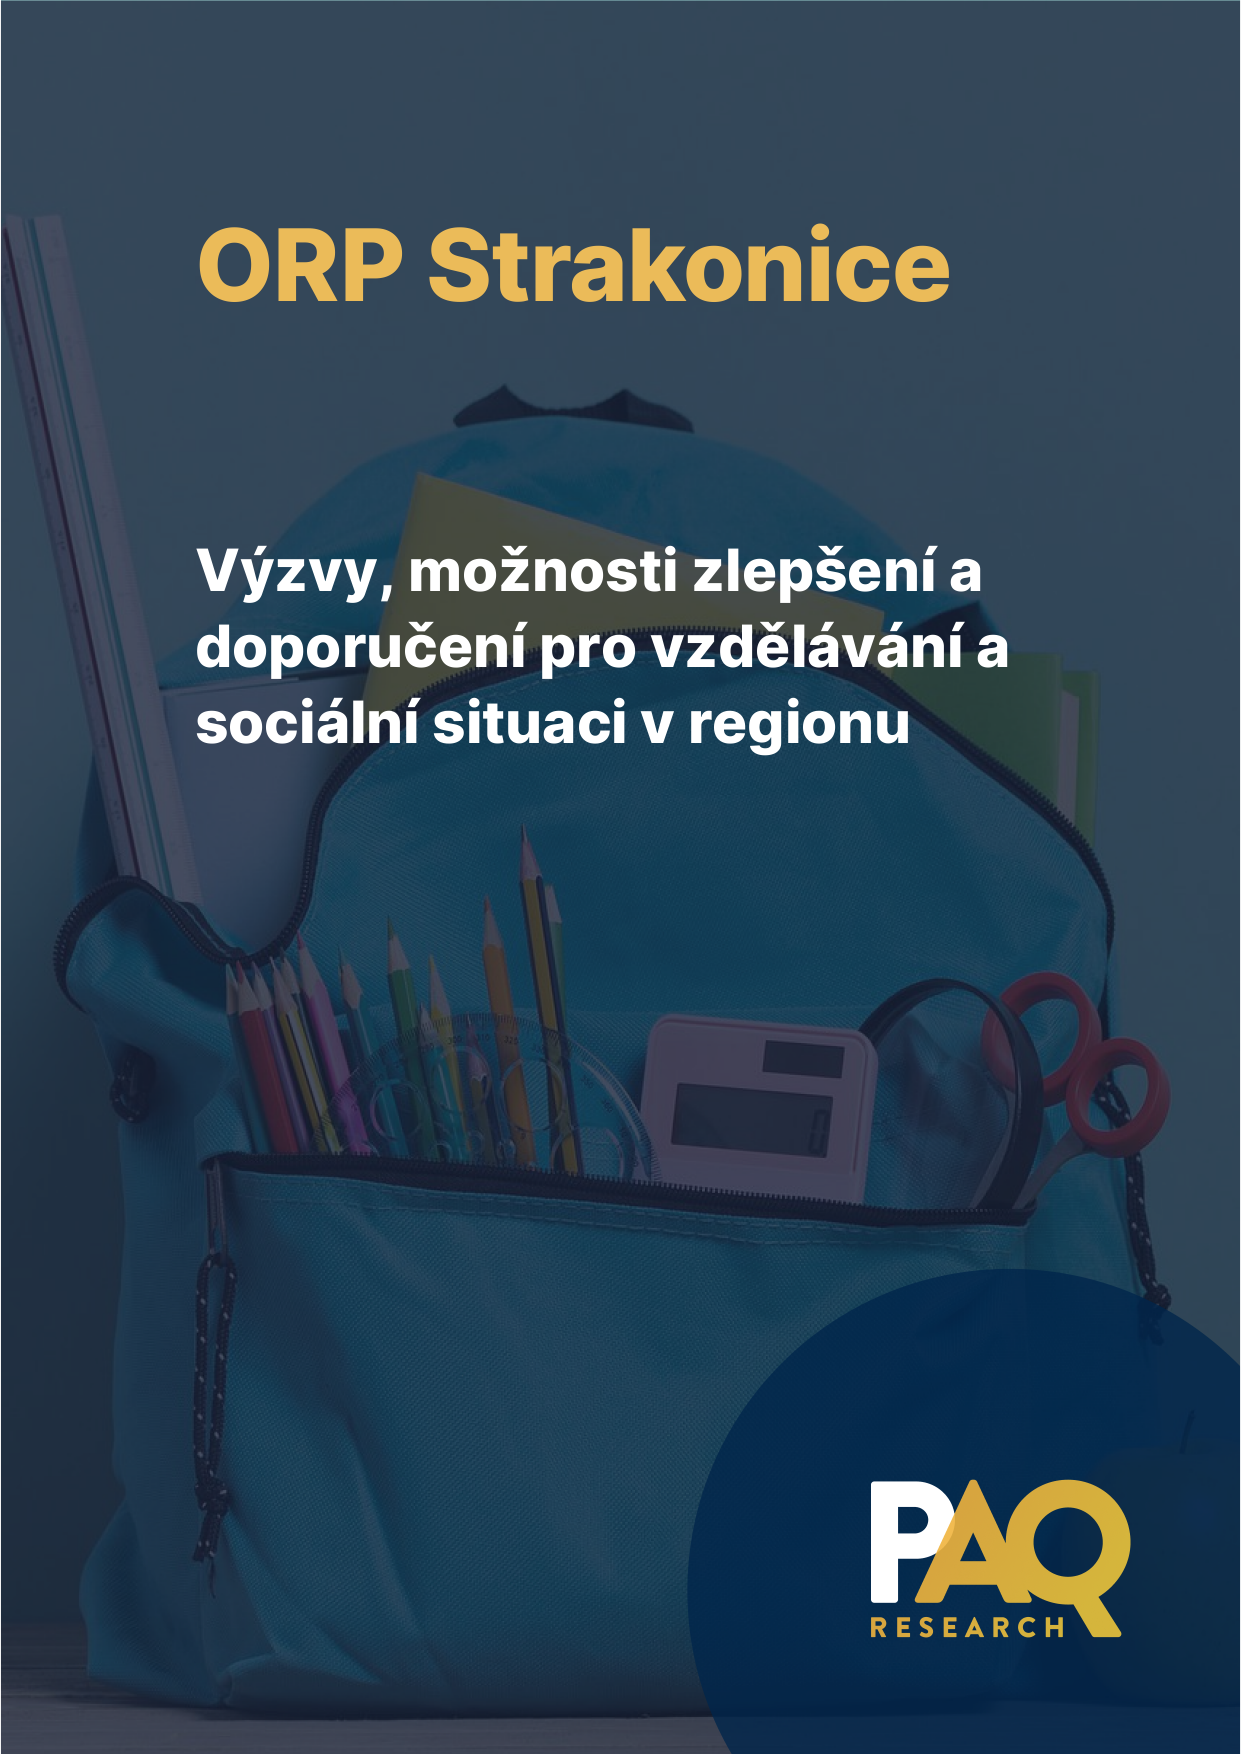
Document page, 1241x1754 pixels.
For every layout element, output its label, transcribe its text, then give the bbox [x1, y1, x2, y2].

text Výzvy, možnosti zlepšení a doporučení pro vzdělávání a sociální situaci v regionu [195, 534, 1045, 758]
picture [0, 0, 1241, 1754]
text ORP Strakonice [195, 205, 1045, 326]
